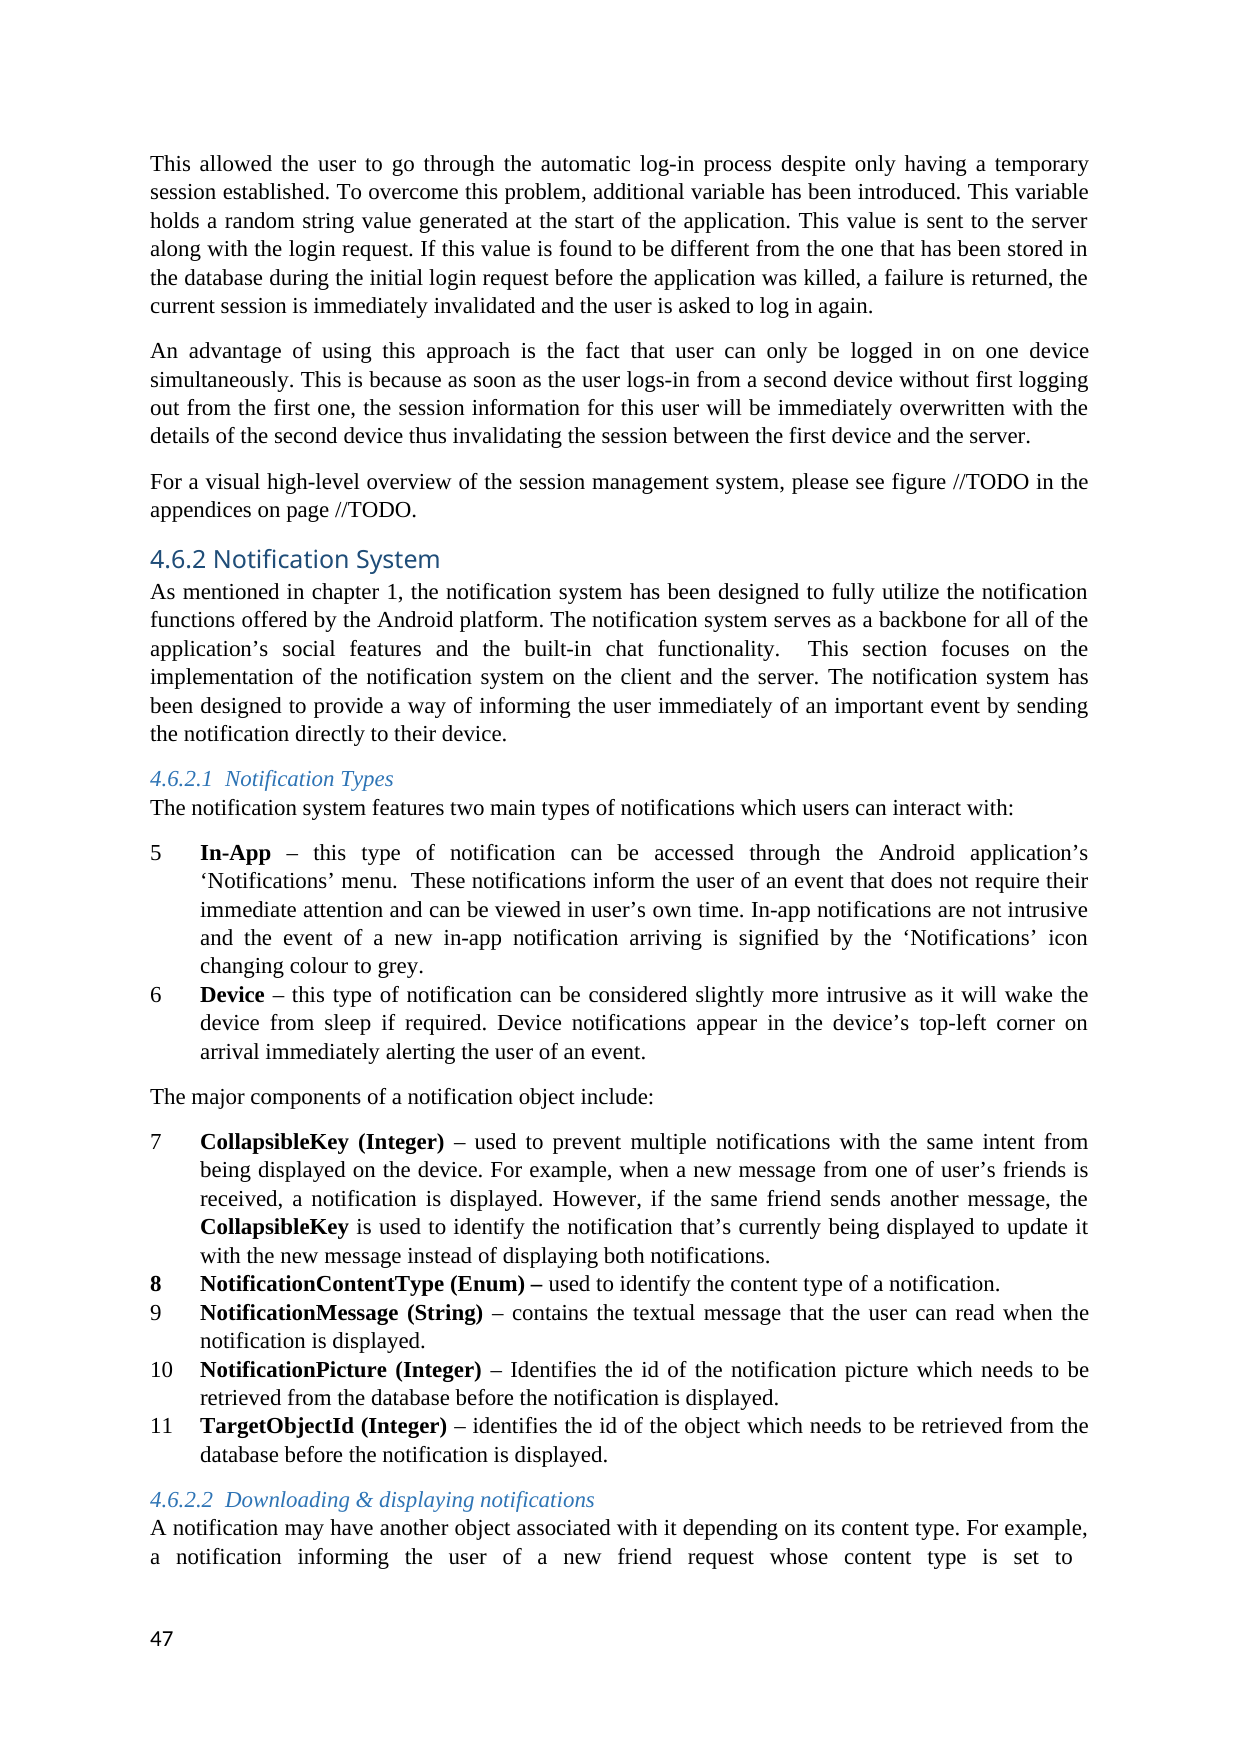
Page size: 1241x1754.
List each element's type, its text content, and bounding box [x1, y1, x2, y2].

list TargetObjectId (Integer) – identifies the id of the object which needs to be retrieved from the database before the notification is displayed. [150, 1412, 1090, 1467]
text This allowed the user to go through the automatic log-in process despite only having a temporary session established. To overcome this problem, additional variable has been introduced. This variable holds a random string value generated at the start of the application. This value is sent to the server along with the login request. If this value is found to be different from the one that has been stored in the database during the initial login request before the application was killed, a failure is returned, the current session is immediately invalidated and the user is asked to log in again. [150, 150, 1090, 318]
list NotificationMessage (String) – contains the textual message that the user can read when the notification is displayed. [150, 1299, 1090, 1353]
text As mentioned in chapter 1, the notification system has been designed to fully utilize the notification functions offered by the Android platform. The notification system serves as a backbone for all of the application’s social features and the built-in chat functionality. This section focuses on the implementation of the notification system on the client and the server. The notification system has been designed to provide a way of informing the user immediately of an important event by sending the notification directly to their device. [150, 578, 1090, 747]
list Device – this type of notification can be considered slightly more intrusive as it will wake the device from sleep if required. Device notifications appear in the device’s top-left corner on arrival immediately alerting the user of an event. [150, 981, 1090, 1064]
text The major components of a notification object include: [150, 1083, 1090, 1109]
subtitle 4.6.2 Notification System [150, 541, 1090, 575]
subtitle Downloading & displaying notifications [150, 1486, 1090, 1512]
text For a visual high-level overview of the session management system, please see figure //TODO in the appendices on page //TODO. [150, 468, 1090, 522]
list NotificationPicture (Integer) – Identifies the id of the notification picture which needs to be retrieved from the database before the notification is displayed. [150, 1356, 1090, 1410]
list In-App – this type of notification can be accessed through the Android application’s ‘Notifications’ menu. These notifications inform the user of an event that does not require their immediate attention and can be viewed in user’s own time. In-app notifications are not intrusive and the event of a new in-app notification arriving is signified by the ‘Notifications’ icon changing colour to grey. [150, 839, 1090, 979]
text The notification system features two main types of notifications which users can interact with: [150, 794, 1090, 820]
text An advantage of using this approach is the fact that user can only be logged in on one device simultaneously. This is because as soon as the user logs-in from a second device without first logging out from the first one, the session information for this user will be immediately overwritten with the details of the second device thus invalidating the session between the first device and the server. [150, 337, 1090, 449]
list NotificationContentType (Enum) – used to identify the content type of a notification. [150, 1270, 1090, 1297]
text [150, 1514, 1090, 1569]
list CollapsibleKey (Integer) – used to prevent multiple notifications with the same intent from being displayed on the device. For example, when a new message from one of user’s friends is received, a notification is displayed. However, if the same friend sends another message, the CollapsibleKey is used to identify the notification that’s currently being displayed to update it with the new message instead of displaying both notifications. [150, 1128, 1090, 1268]
subtitle Notification Types [150, 765, 1090, 792]
